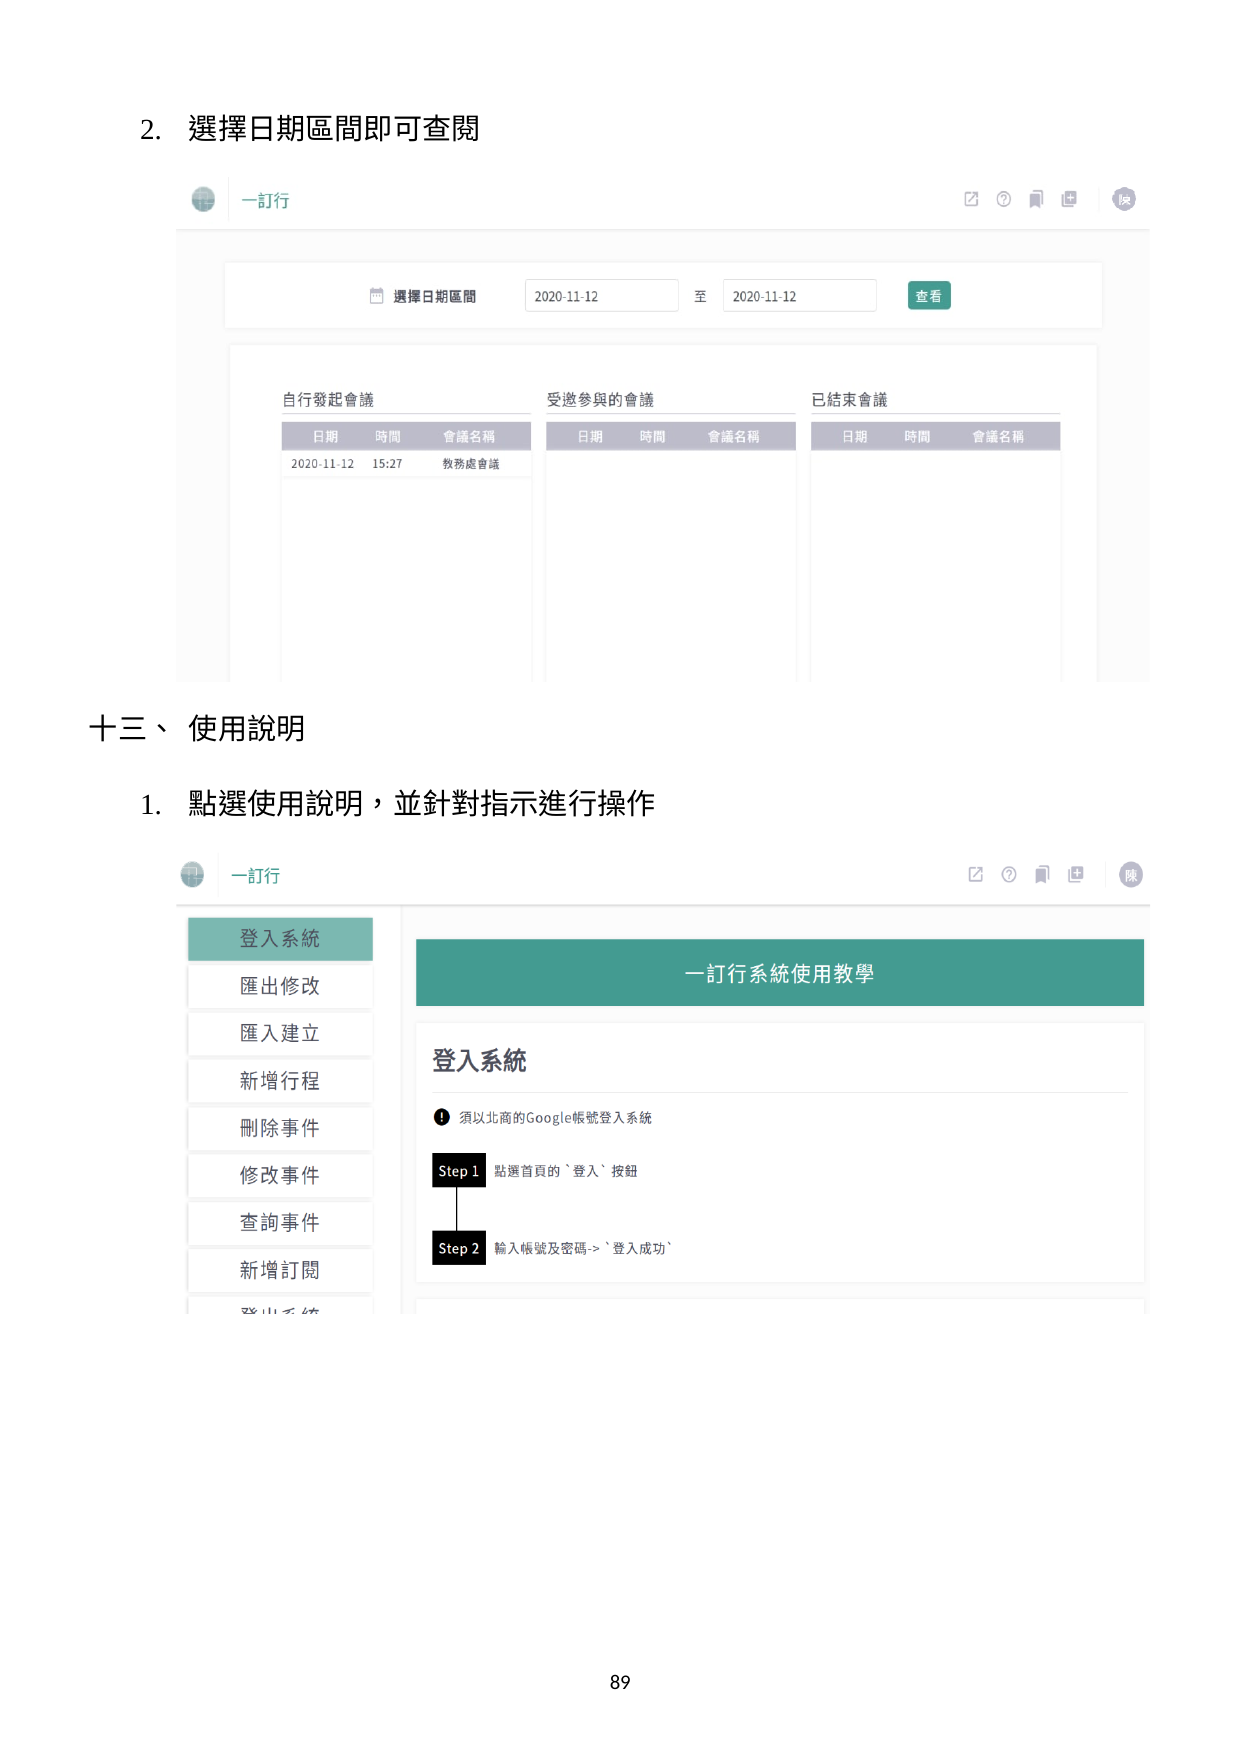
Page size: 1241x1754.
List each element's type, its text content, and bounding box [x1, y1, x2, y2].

list 選擇日期區間即可查閱 [139, 89, 1152, 164]
list 點選使用說明，並針對指示進行操作 [139, 764, 1152, 839]
picture [176, 852, 1150, 1314]
picture [176, 170, 1150, 682]
